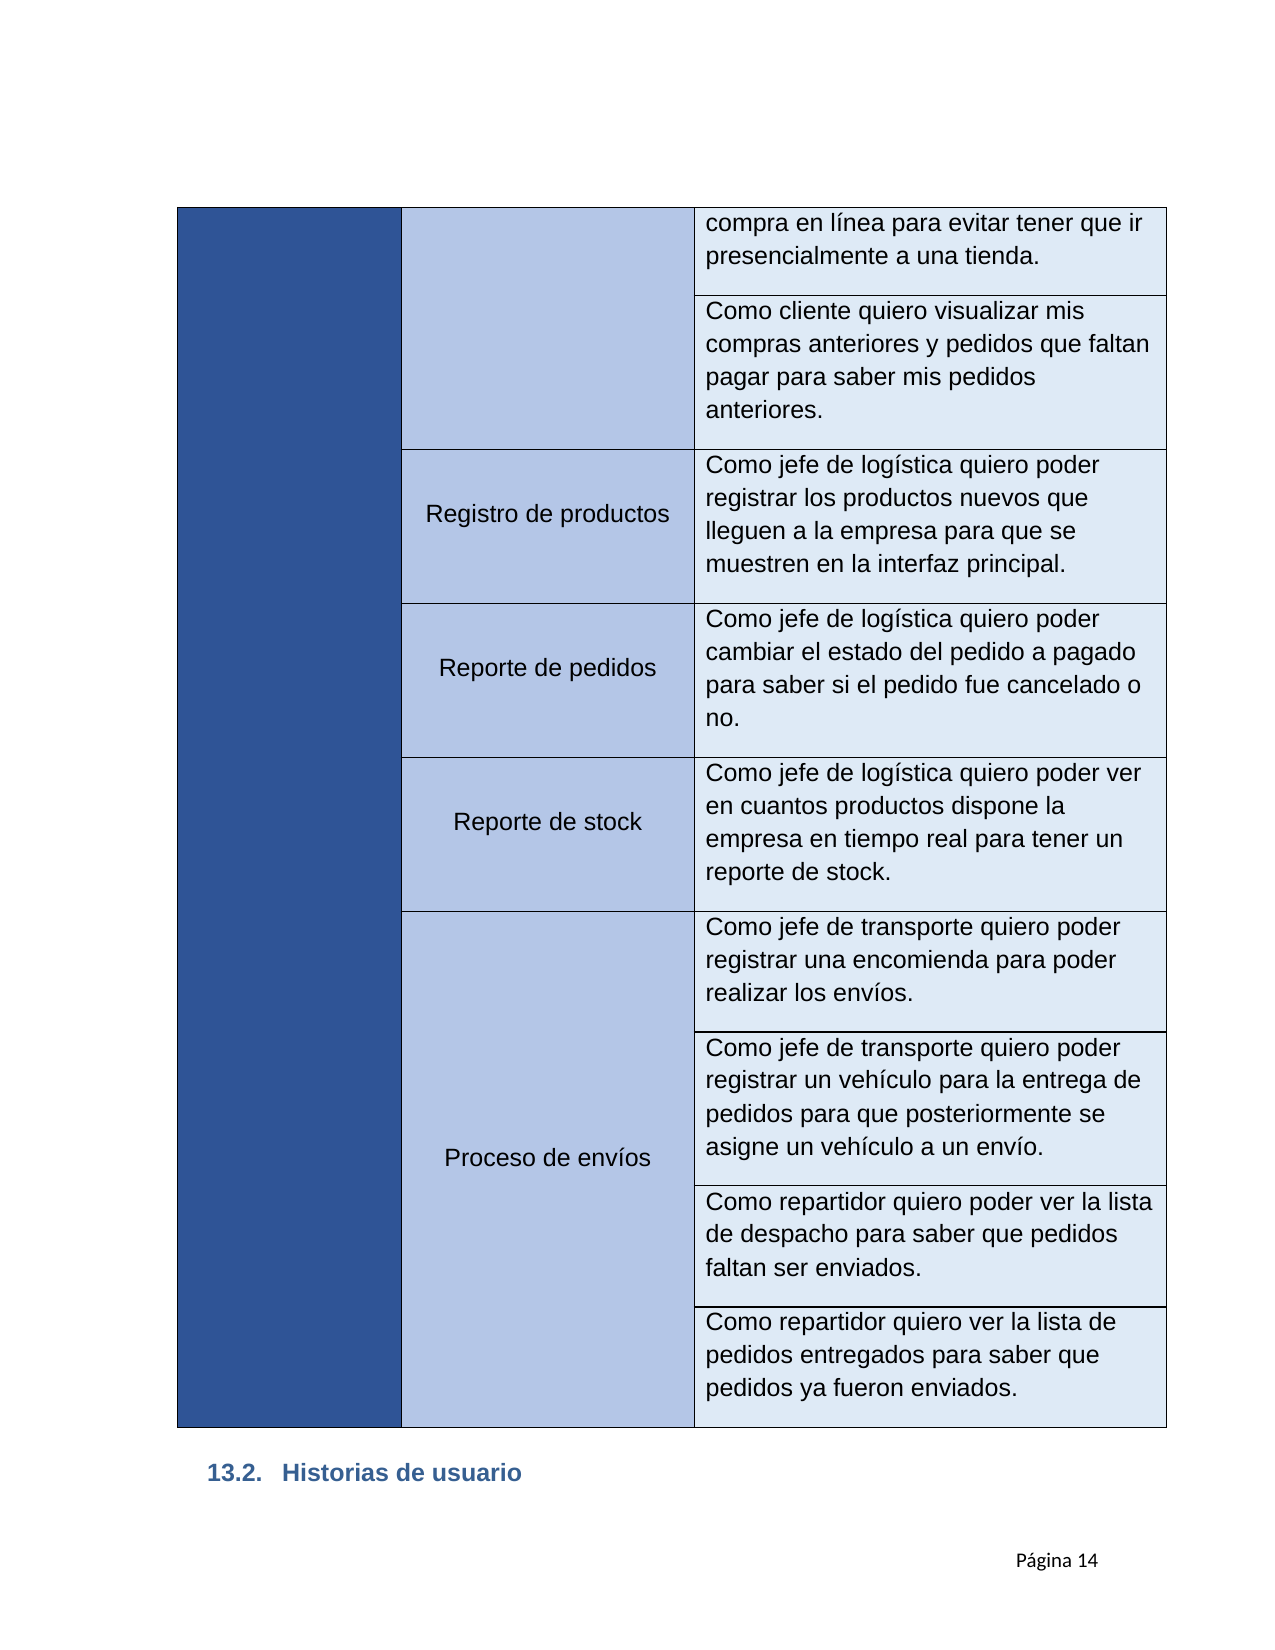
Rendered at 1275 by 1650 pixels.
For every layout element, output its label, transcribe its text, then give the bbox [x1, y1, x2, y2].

table_cell Como jefe de logística quiero poder registrar los productos nuevos que lleguen a la empresa para que se muestren en la interfaz principal. [695, 450, 1166, 603]
table_cell Reporte de stock [402, 758, 694, 911]
table_cell Como cliente quiero visualizar mis compras anteriores y pedidos que faltan pagar para saber mis pedidos anteriores. [695, 296, 1166, 449]
table_cell Como jefe de logística quiero poder cambiar el estado del pedido a pagado para saber si el pedido fue cancelado o no. [695, 604, 1166, 757]
table_cell Como jefe de logística quiero poder ver en cuantos productos dispone la empresa en tiempo real para tener un reporte de stock. [695, 758, 1166, 911]
table_cell Como jefe de transporte quiero poder registrar un vehículo para la entrega de pedidos para que posteriormente se asigne un vehículo a un envío. [695, 1033, 1166, 1185]
subtitle Historias de usuario [207, 1457, 1098, 1486]
table_cell Proceso de envíos [402, 912, 694, 1427]
table_cell Como repartidor quiero poder ver la lista de despacho para saber que pedidos faltan ser enviados. [695, 1186, 1166, 1306]
table_cell Como repartidor quiero ver la lista de pedidos entregados para saber que pedidos ya fueron enviados. [695, 1308, 1166, 1427]
table_cell Registro de productos [402, 450, 694, 603]
table_cell Como jefe de transporte quiero poder registrar una encomienda para poder realizar los envíos. [695, 912, 1166, 1031]
table_cell Reporte de pedidos [402, 604, 694, 757]
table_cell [695, 208, 1166, 295]
